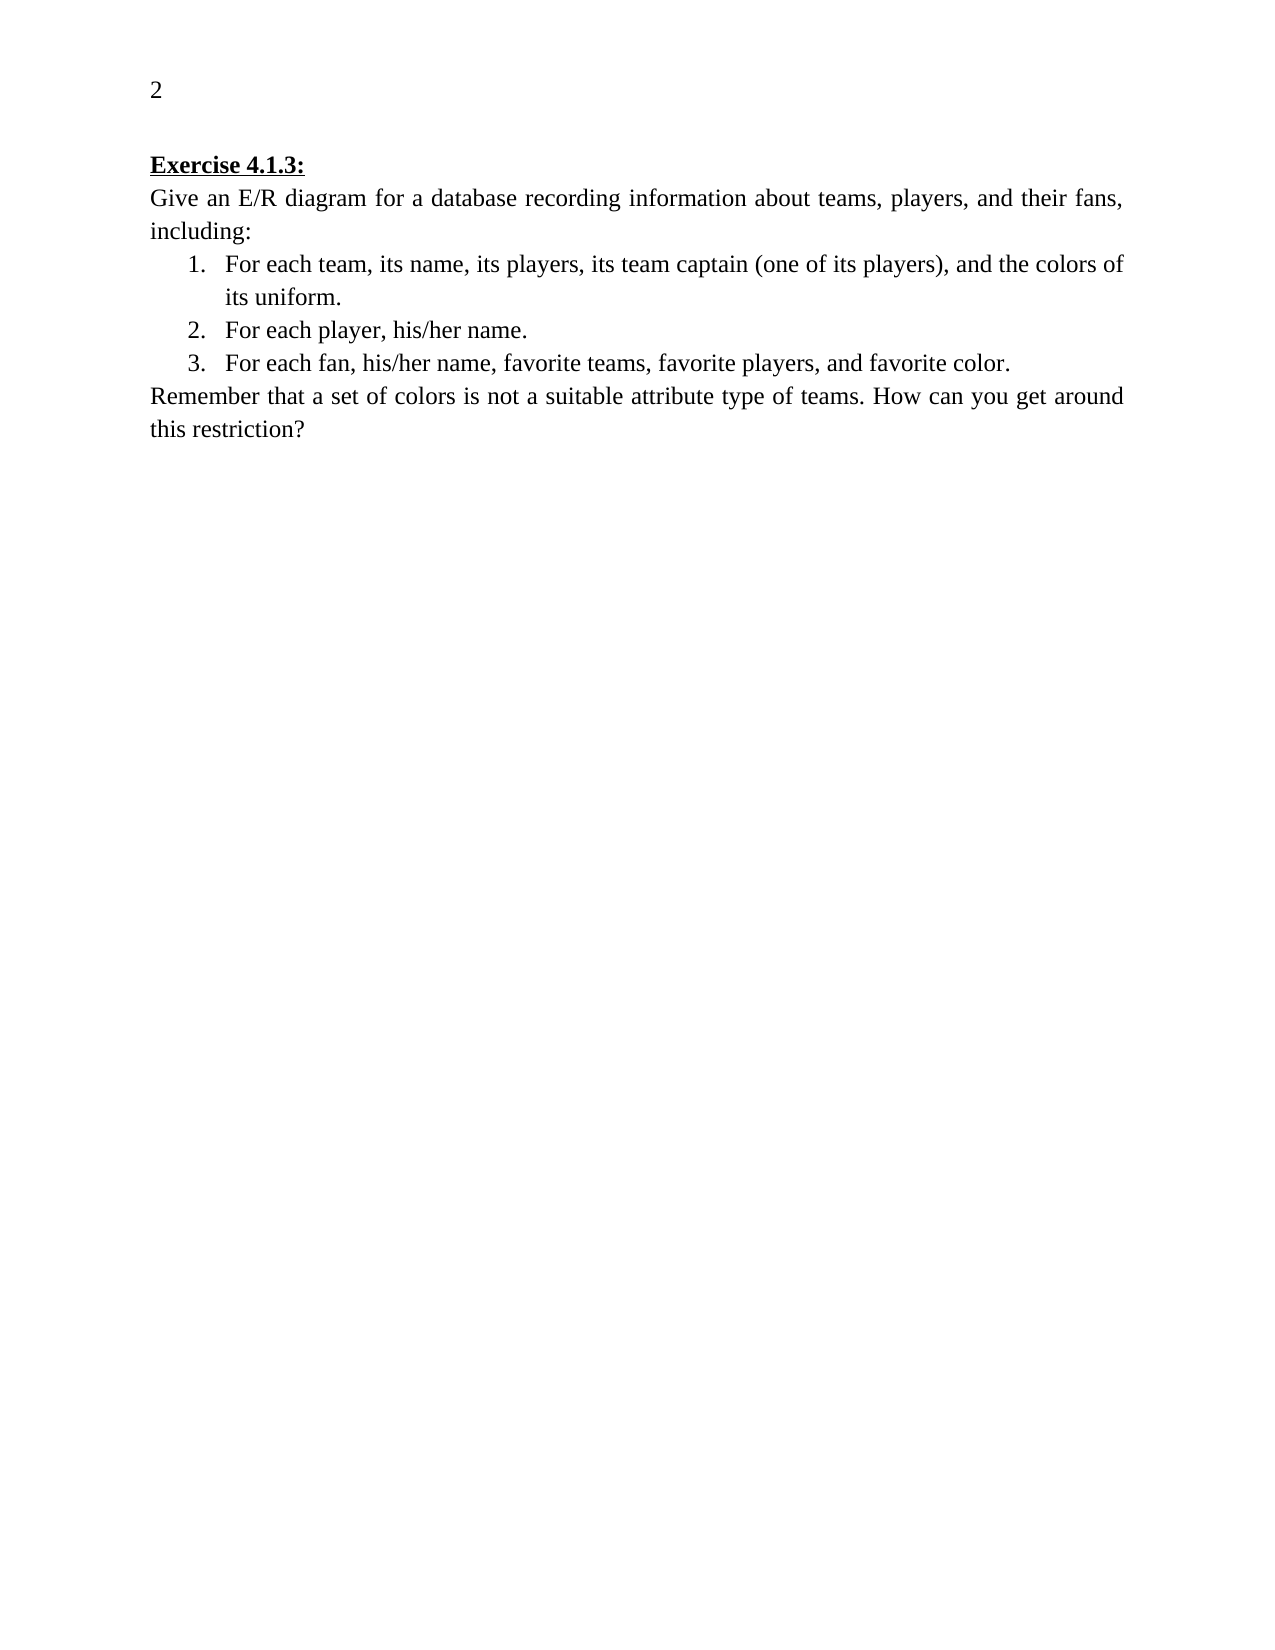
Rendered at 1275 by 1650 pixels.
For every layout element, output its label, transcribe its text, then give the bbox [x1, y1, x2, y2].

text Give an E/R diagram for a database recording information about teams, players, and their fans, including: [150, 183, 1125, 245]
text Remember that a set of colors is not a suitable attribute type of teams. How can you get around this restriction? [150, 381, 1125, 443]
list For each player, his/her name. [187, 315, 1125, 344]
list For each team, its name, its players, its team captain (one of its players), and the colors of its uniform. [187, 249, 1125, 311]
text Exercise 4.1.3: [150, 150, 1125, 179]
list For each fan, his/her name, favorite teams, favorite players, and favorite color. [187, 348, 1125, 377]
